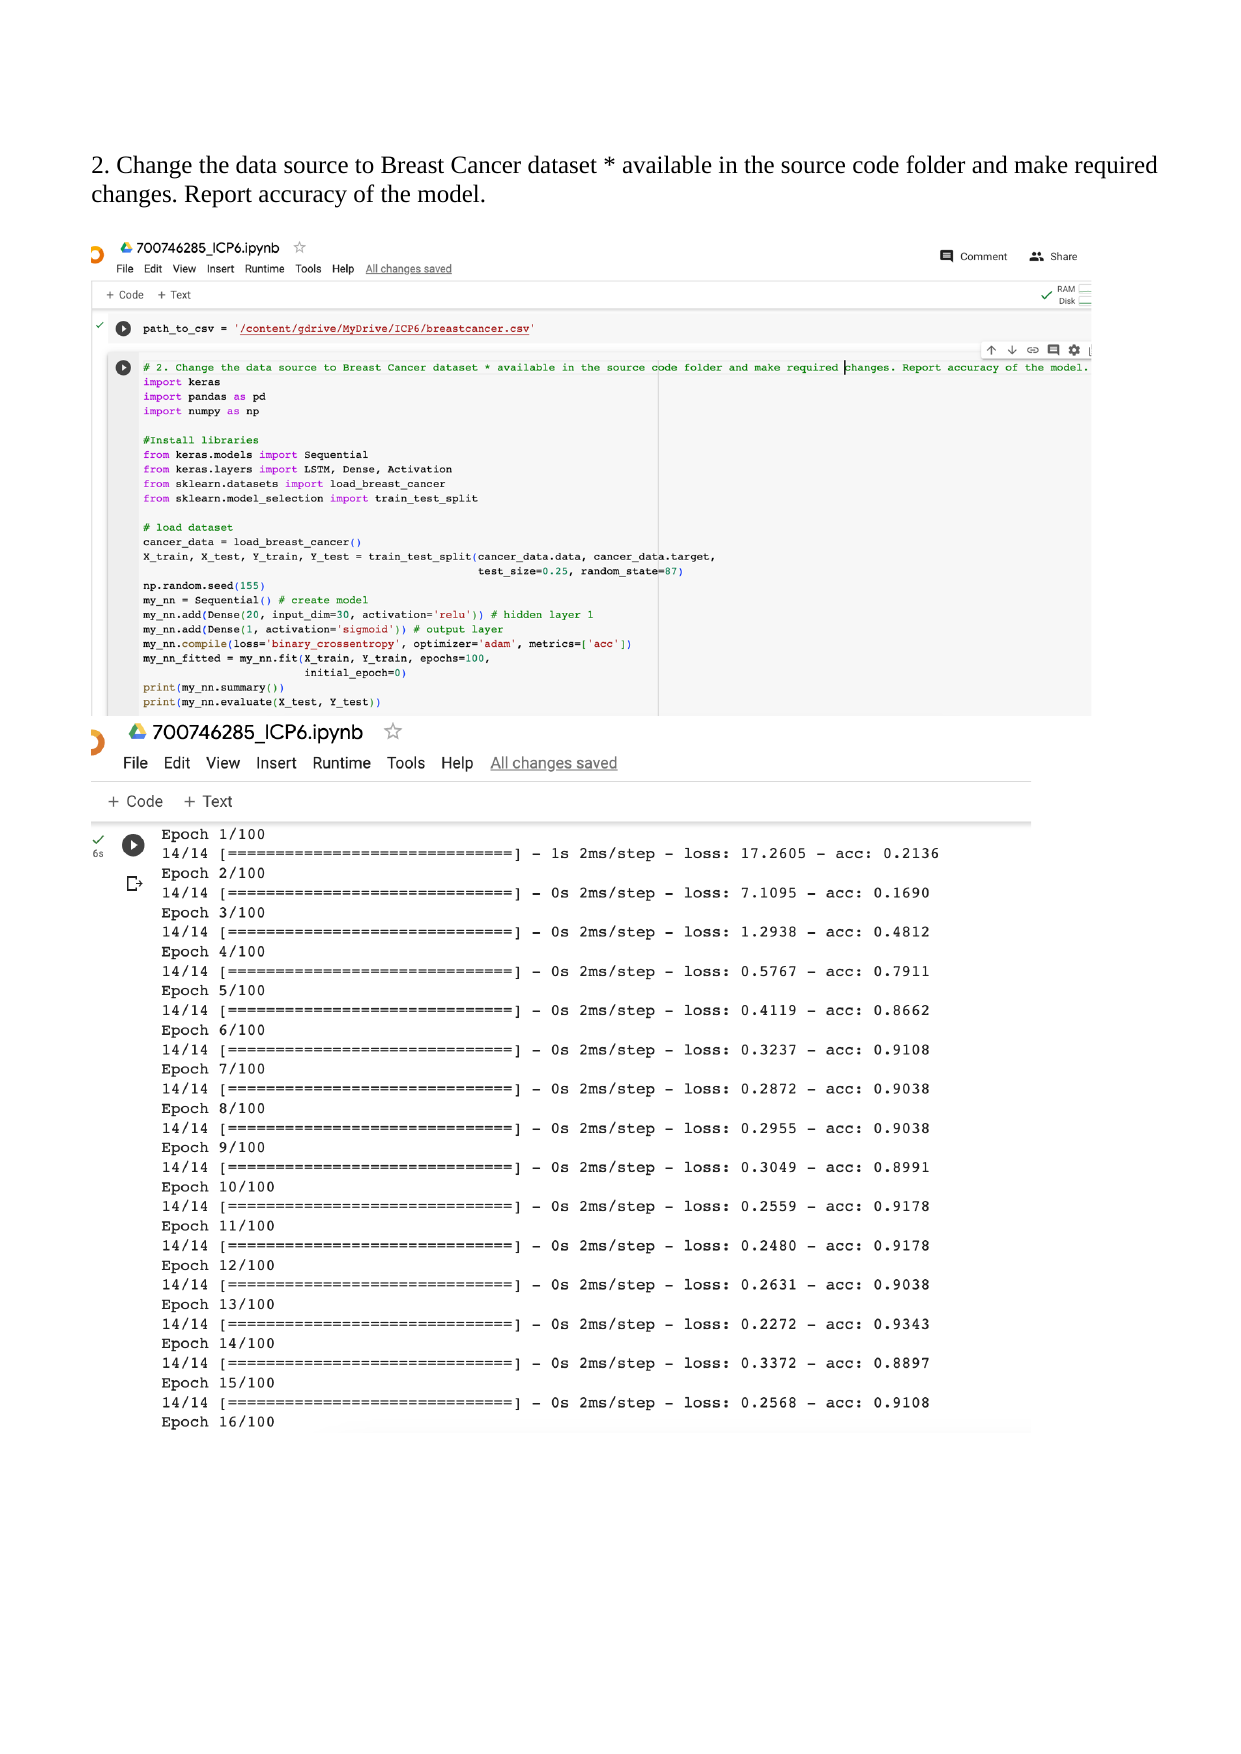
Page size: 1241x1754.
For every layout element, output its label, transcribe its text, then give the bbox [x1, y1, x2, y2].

picture [91, 236, 1092, 1433]
text 2. Change the data source to Breast Cancer dataset * available in the source code folder and make required changes. Report accuracy of the model. [91, 150, 1198, 207]
